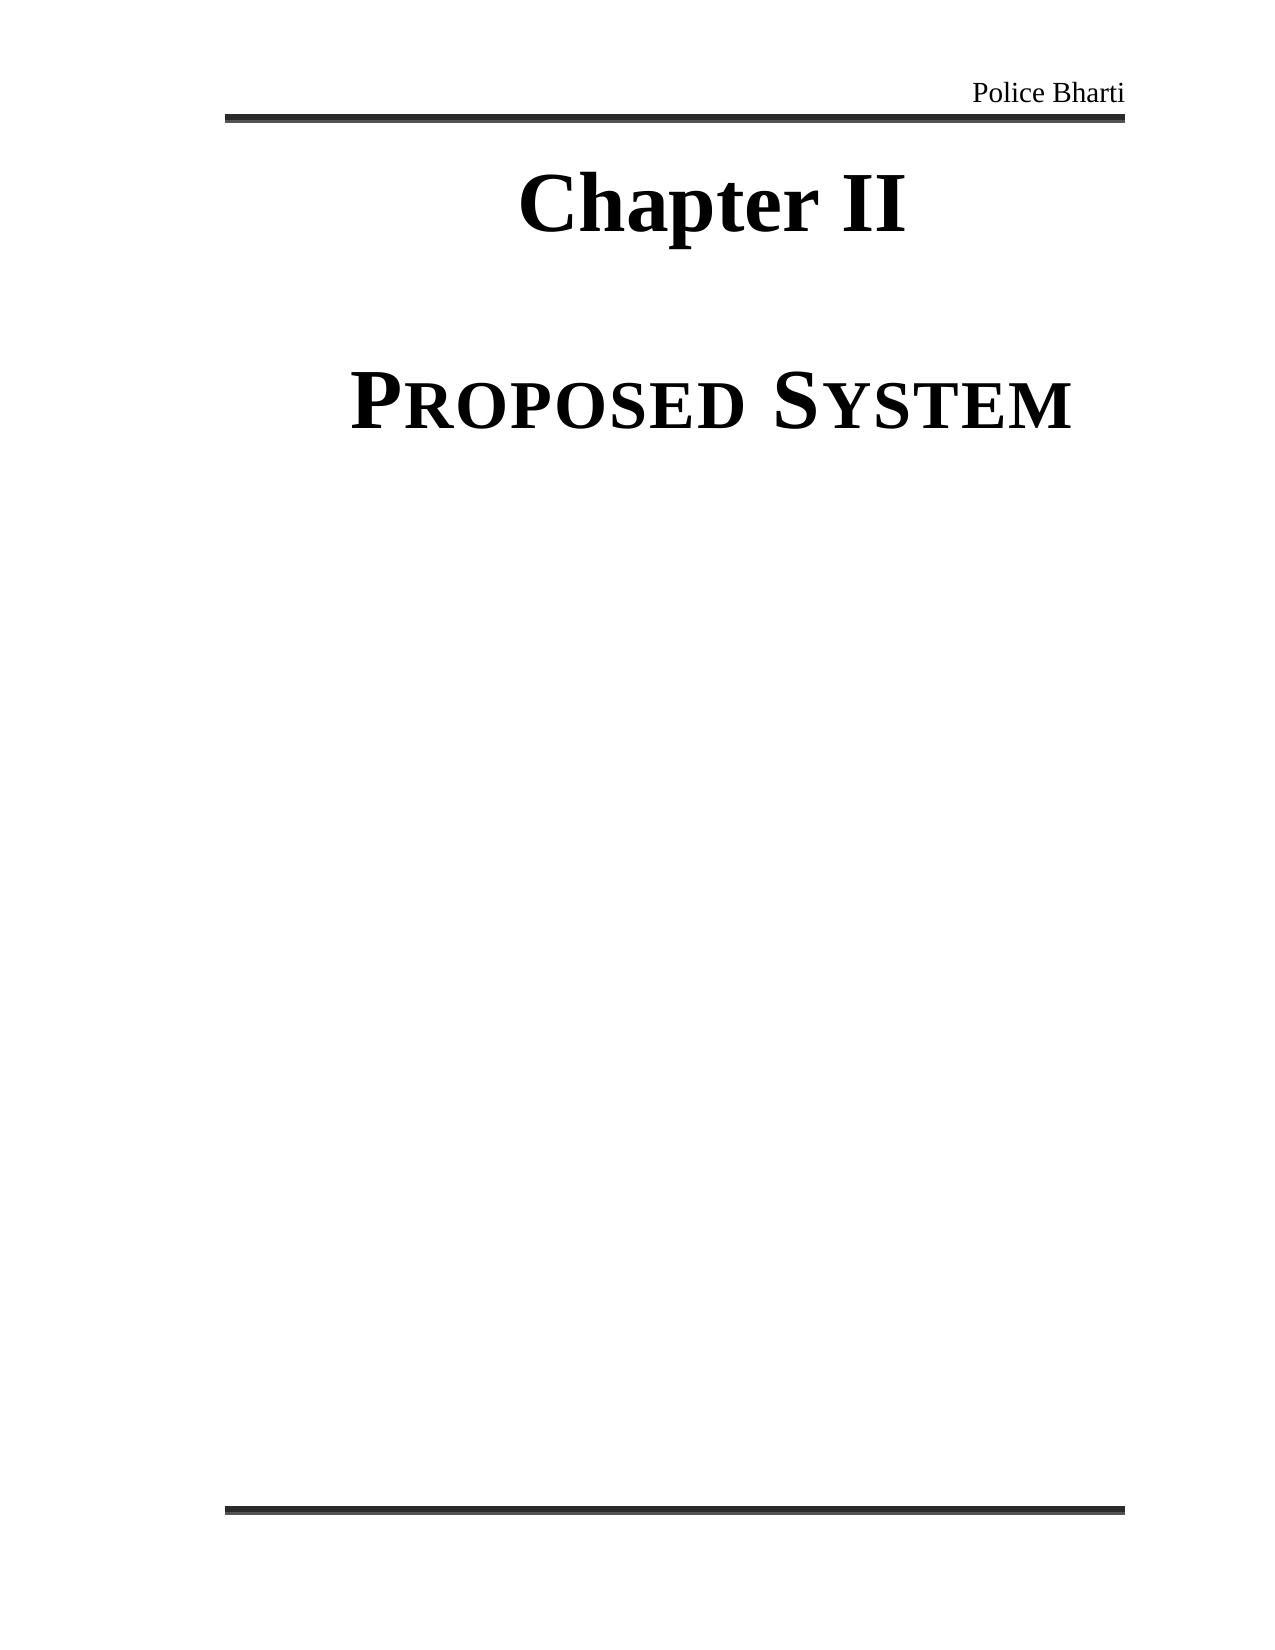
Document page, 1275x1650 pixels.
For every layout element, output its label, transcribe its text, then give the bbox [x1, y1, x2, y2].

text Proposed System [225, 348, 1125, 447]
text Chapter II [225, 152, 1125, 250]
